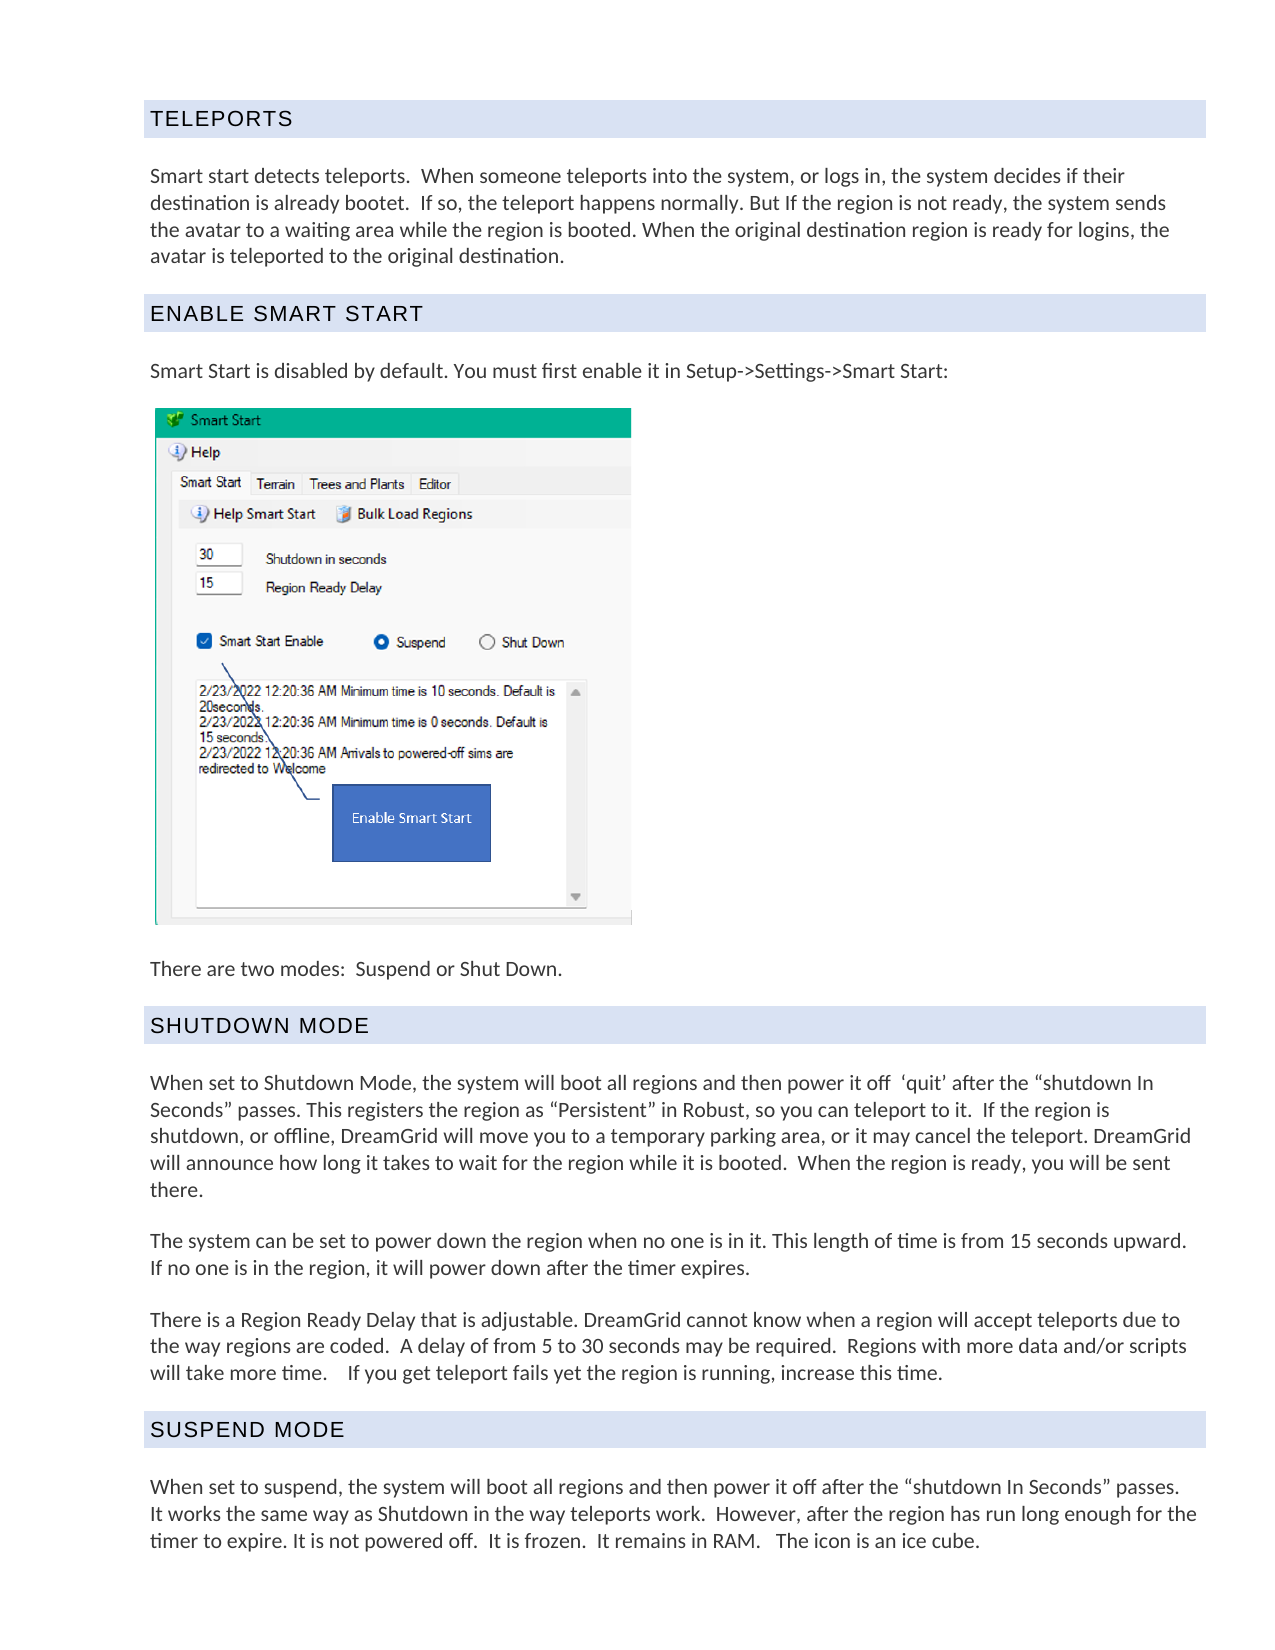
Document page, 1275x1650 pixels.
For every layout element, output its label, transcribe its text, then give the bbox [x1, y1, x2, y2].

text There is a Region Ready Delay that is adjustable. DreamGrid cannot know when a region will accept teleports due to the way regions are coded. A delay of from 5 to 30 seconds may be required. Regions with more data and/or scripts will take more time. If you get teleport fails yet the region is running, increase this time. [150, 1306, 1200, 1386]
subtitle Teleports [150, 106, 1200, 131]
subtitle Suspend Mode [150, 1417, 1200, 1442]
subtitle Enable Smart Start [150, 301, 1200, 326]
text Smart Start is disabled by default. You must first enable it in Setup->Settings->Smart Start: [150, 357, 1200, 384]
text When set to suspend, the system will boot all regions and then power it off after the “shutdown In Seconds” passes. It works the same way as Shutdown in the way teleports work. However, after the region has run long enough for the timer to expire. It is not powered off. It is frozen. It remains in RAM. The icon is an ice cube. [150, 1473, 1200, 1553]
text The system can be set to power down the region when no one is in it. This length of time is from 15 seconds upward. If no one is in the region, it will power down after the timer expires. [150, 1227, 1200, 1281]
subtitle Shutdown Mode [150, 1013, 1200, 1038]
text There are two modes: Suspend or Shut Down. [150, 955, 1200, 981]
text Smart start detects teleports. When someone teleports into the system, or logs in, the system decides if their destination is already bootet. If so, the teleport happens normally. But If the region is not ready, the system sends the avatar to a waiting area while the region is booted. When the original destination region is ready for logins, the avatar is teleported to the original destination. [150, 163, 1200, 269]
text When set to Shutdown Mode, the system will boot all regions and then power it off ‘quit’ after the “shutdown In Seconds” passes. This registers the region as “Persistent” in Robust, so you can teleport to it. If the region is shutdown, or offline, DreamGrid will move you to a temporary parking area, or it may cancel the teleport. DreamGrid will announce how long it takes to wait for the region while it is booted. When the region is ready, you will be sent there. [150, 1069, 1200, 1202]
